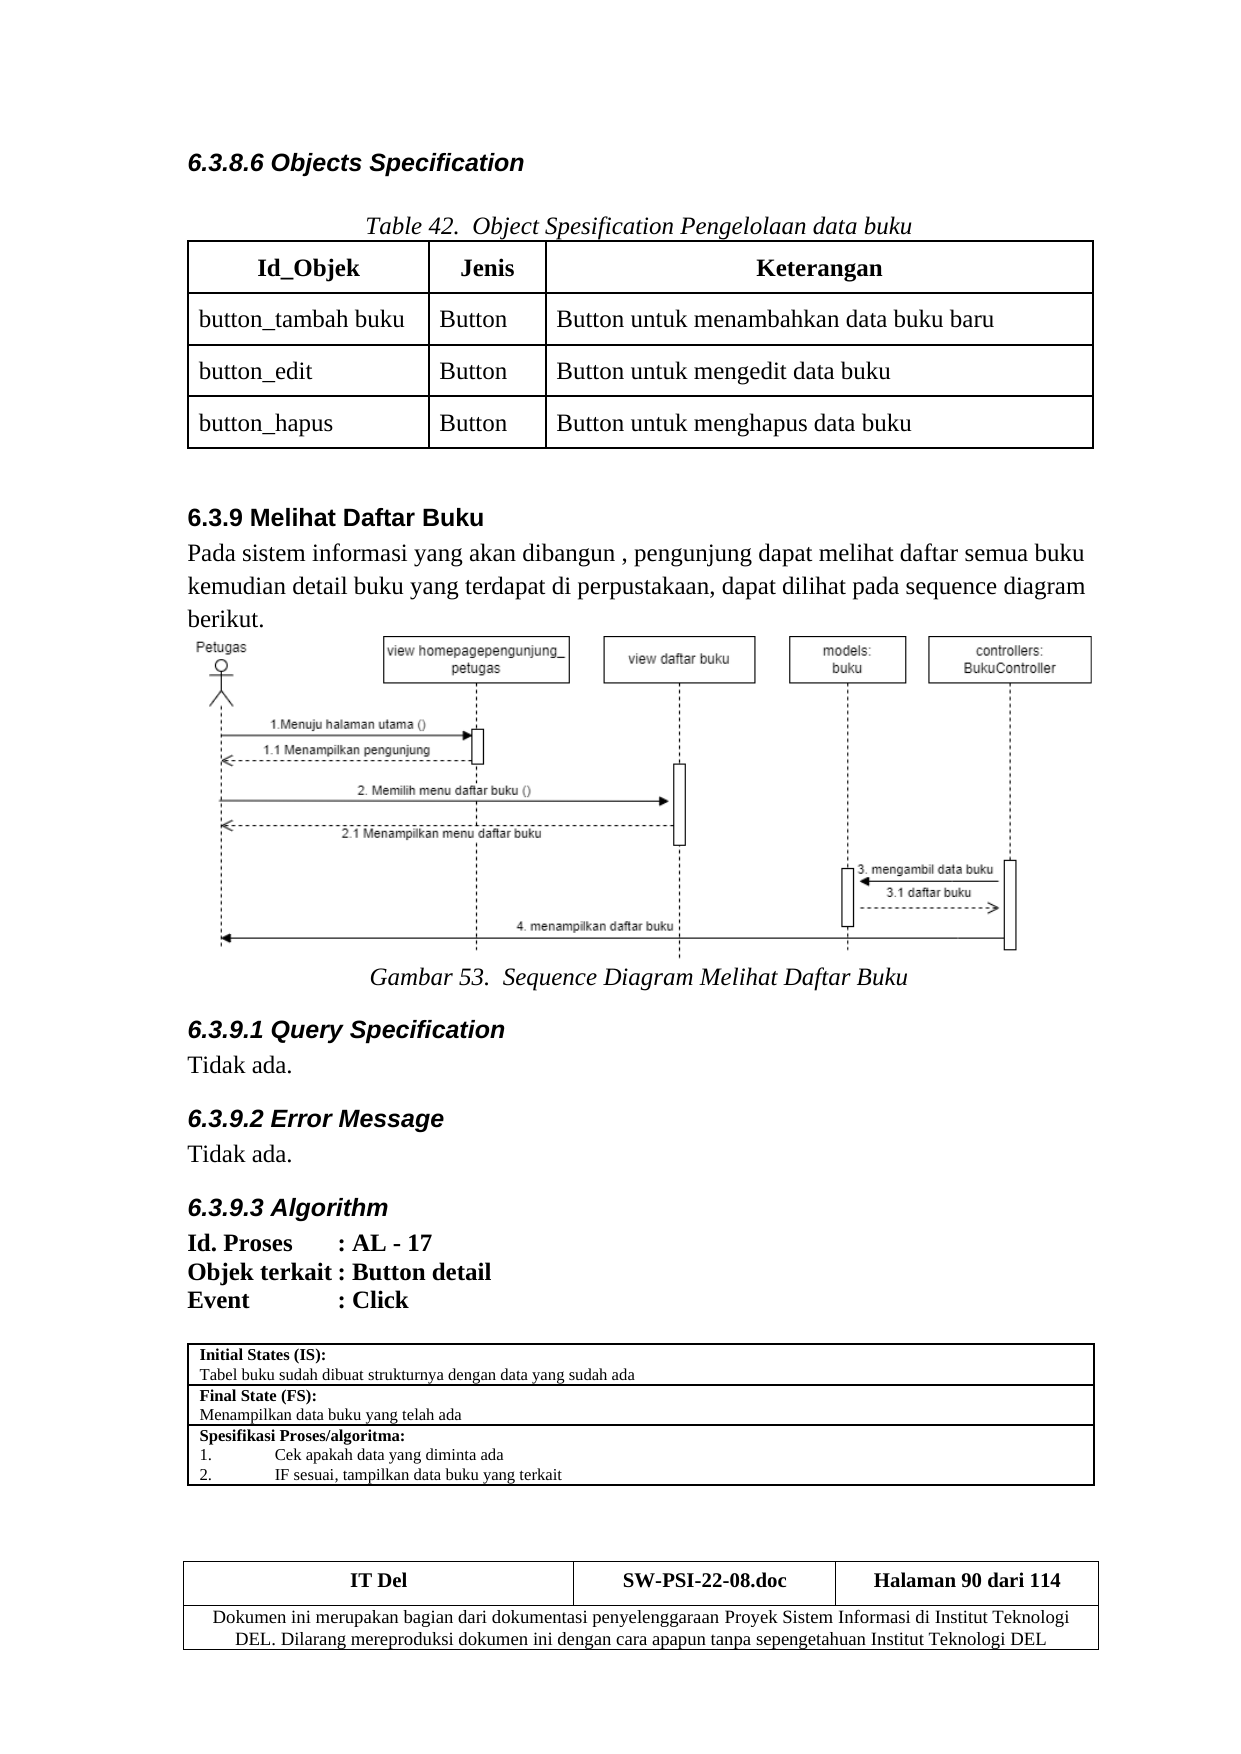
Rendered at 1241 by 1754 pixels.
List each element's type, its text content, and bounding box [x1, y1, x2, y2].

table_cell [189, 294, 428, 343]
text Objek terkait : Button detail [187, 1257, 1092, 1286]
text Tidak ada. [187, 1139, 1092, 1168]
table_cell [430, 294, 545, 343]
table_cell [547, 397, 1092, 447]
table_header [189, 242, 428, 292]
text Pada sistem informasi yang akan dibangun , pengunjung dapat melihat daftar semua buku kemudian detail buku yang terdapat di perpustakaan, dapat dilihat pada sequence diagram berikut. [187, 538, 1092, 632]
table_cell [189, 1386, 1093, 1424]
subtitle 6.3.9.2 Error Message [187, 1104, 1092, 1133]
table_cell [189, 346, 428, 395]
subtitle 6.3.9 Melihat Daftar Buku [187, 503, 1092, 531]
subtitle 6.3.9.1 Query Specification [187, 1016, 1092, 1044]
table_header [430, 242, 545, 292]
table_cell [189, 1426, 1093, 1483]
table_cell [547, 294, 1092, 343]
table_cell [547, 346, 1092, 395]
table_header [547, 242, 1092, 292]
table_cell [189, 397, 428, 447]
subtitle 6.3.8.6 Objects Specification [187, 148, 1092, 176]
text Event : Click [187, 1286, 1092, 1314]
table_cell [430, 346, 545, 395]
text Gambar 53. Sequence Diagram Melihat Daftar Buku [187, 962, 1092, 991]
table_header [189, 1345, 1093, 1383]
subtitle 6.3.9.3 Algorithm [187, 1193, 1092, 1222]
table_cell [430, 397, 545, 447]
text Table 42. Object Spesification Pengelolaan data buku [187, 211, 1092, 240]
text Id. Proses : AL - 17 [187, 1228, 1092, 1257]
picture [187, 636, 1092, 962]
text Tidak ada. [187, 1051, 1092, 1079]
